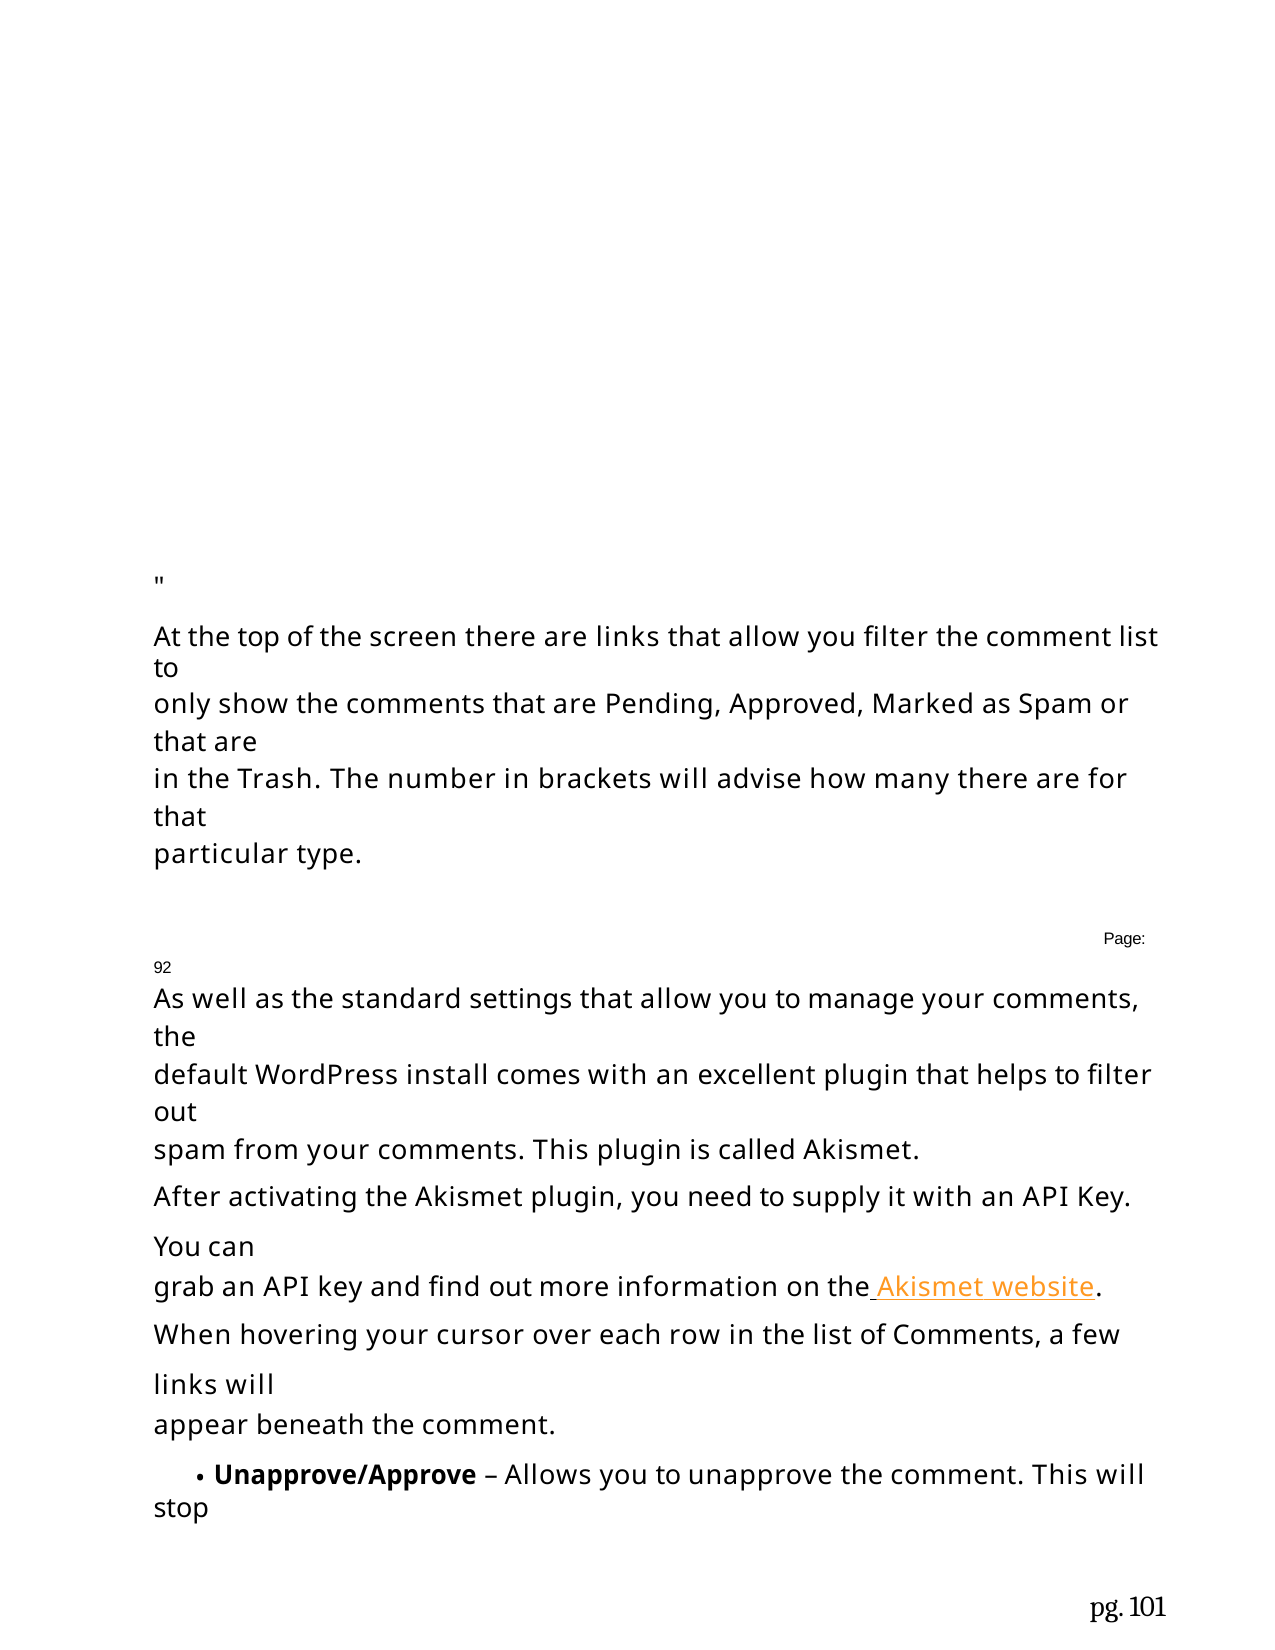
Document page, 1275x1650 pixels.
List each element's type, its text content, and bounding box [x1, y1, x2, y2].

text • Unapprove/Approve – Allows you to unapprove the comment. This will stop [153, 1460, 1166, 1528]
text spam from your comments. This plugin is called Akismet. [153, 1129, 1166, 1167]
text default WordPress install comes with an excellent plugin that helps to filter out [153, 1054, 1166, 1129]
text appear beneath the comment. [153, 1404, 1166, 1442]
text Page: 92 [153, 921, 1166, 979]
text After activating the Akismet plugin, you need to supply it with an API Key. You can [153, 1167, 1166, 1267]
text As well as the standard settings that allow you to manage your comments, the [153, 979, 1166, 1054]
text When hovering your cursor over each row in the list of Comments, a few links will [153, 1304, 1166, 1404]
text grab an API key and find out more information on the Akismet website. [153, 1267, 1166, 1304]
text only show the comments that are Pending, Approved, Marked as Spam or that are [153, 684, 1166, 759]
text particular type. [153, 834, 1166, 871]
text in the Trash. The number in brackets will advise how many there are for that [153, 759, 1166, 834]
text " [153, 571, 1166, 602]
text At the top of the screen there are links that allow you filter the comment list to [153, 621, 1166, 684]
